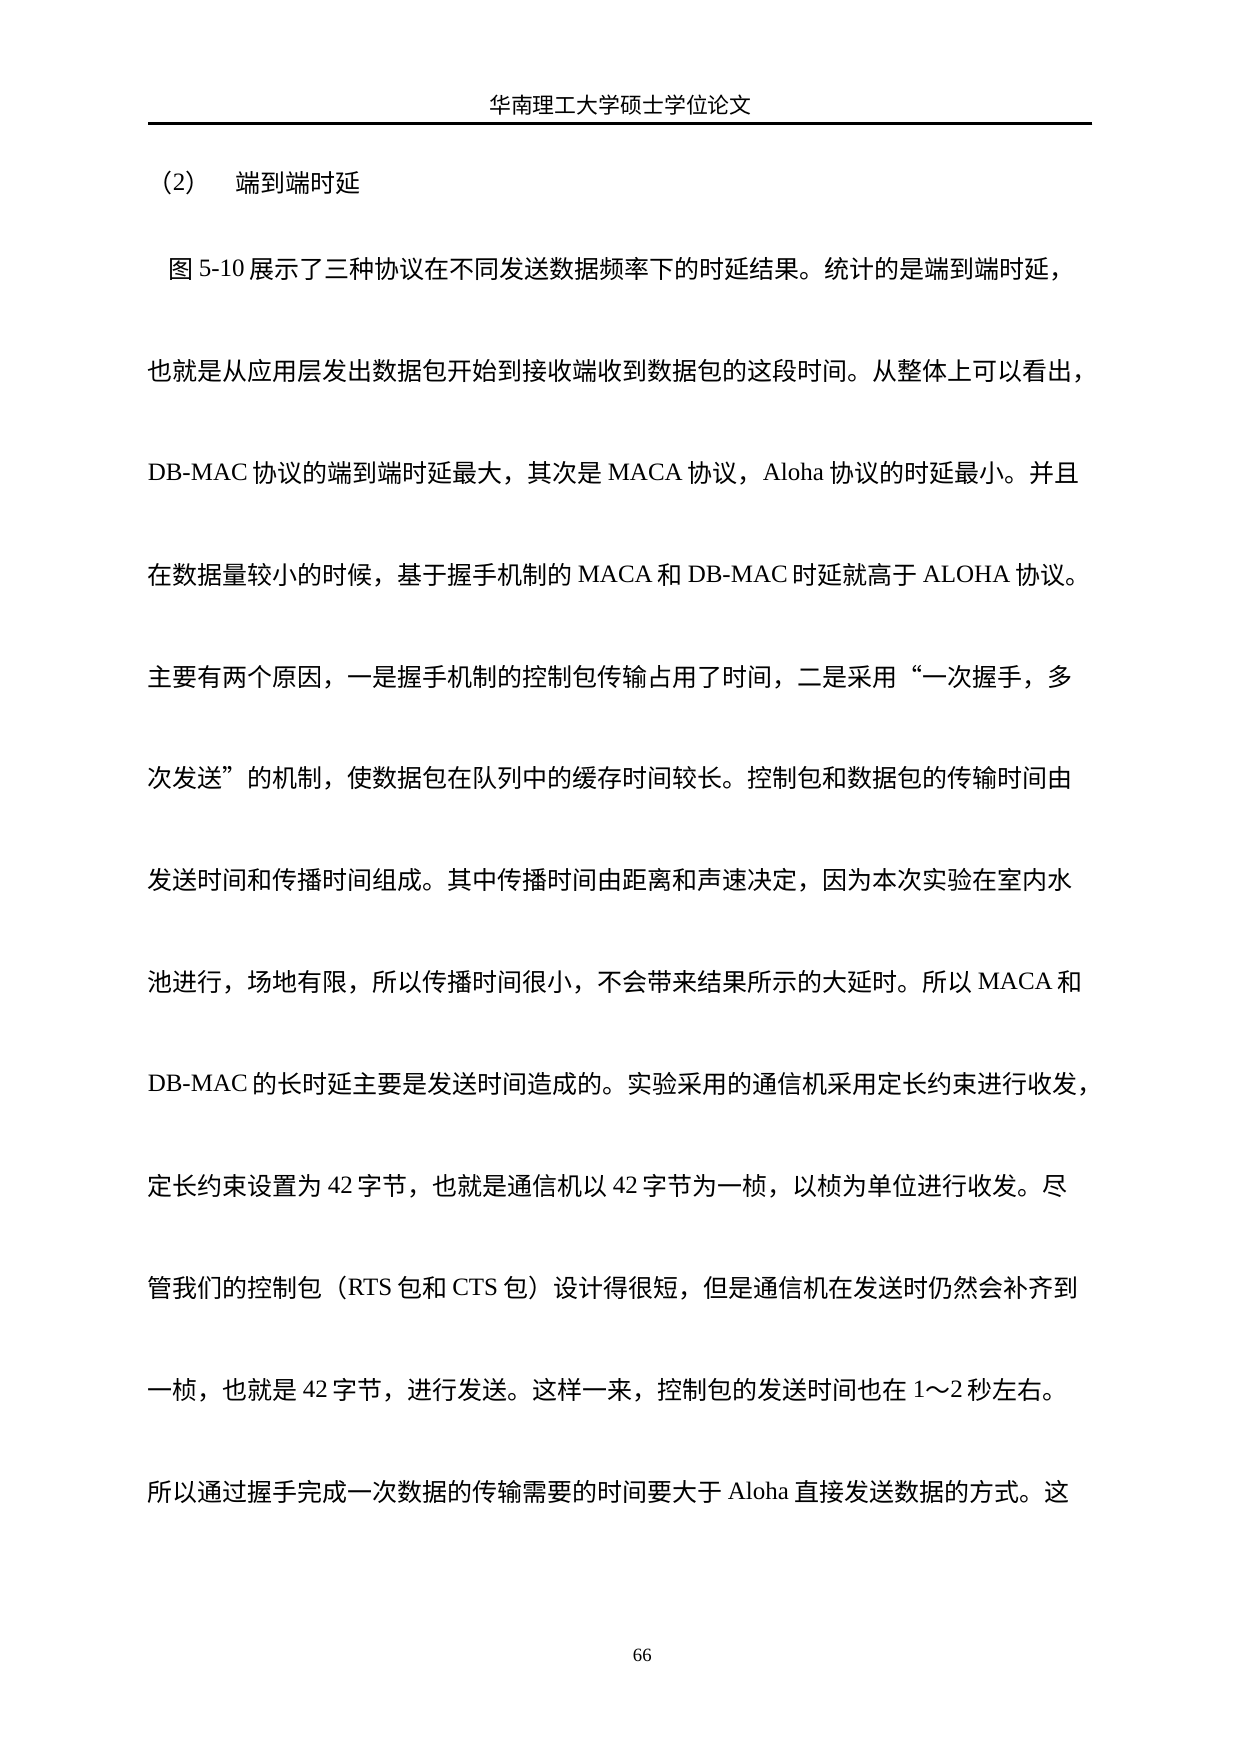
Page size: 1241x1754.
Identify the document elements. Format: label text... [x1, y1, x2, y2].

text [148, 234, 1092, 1524]
list 端到端时延 [148, 148, 1092, 216]
